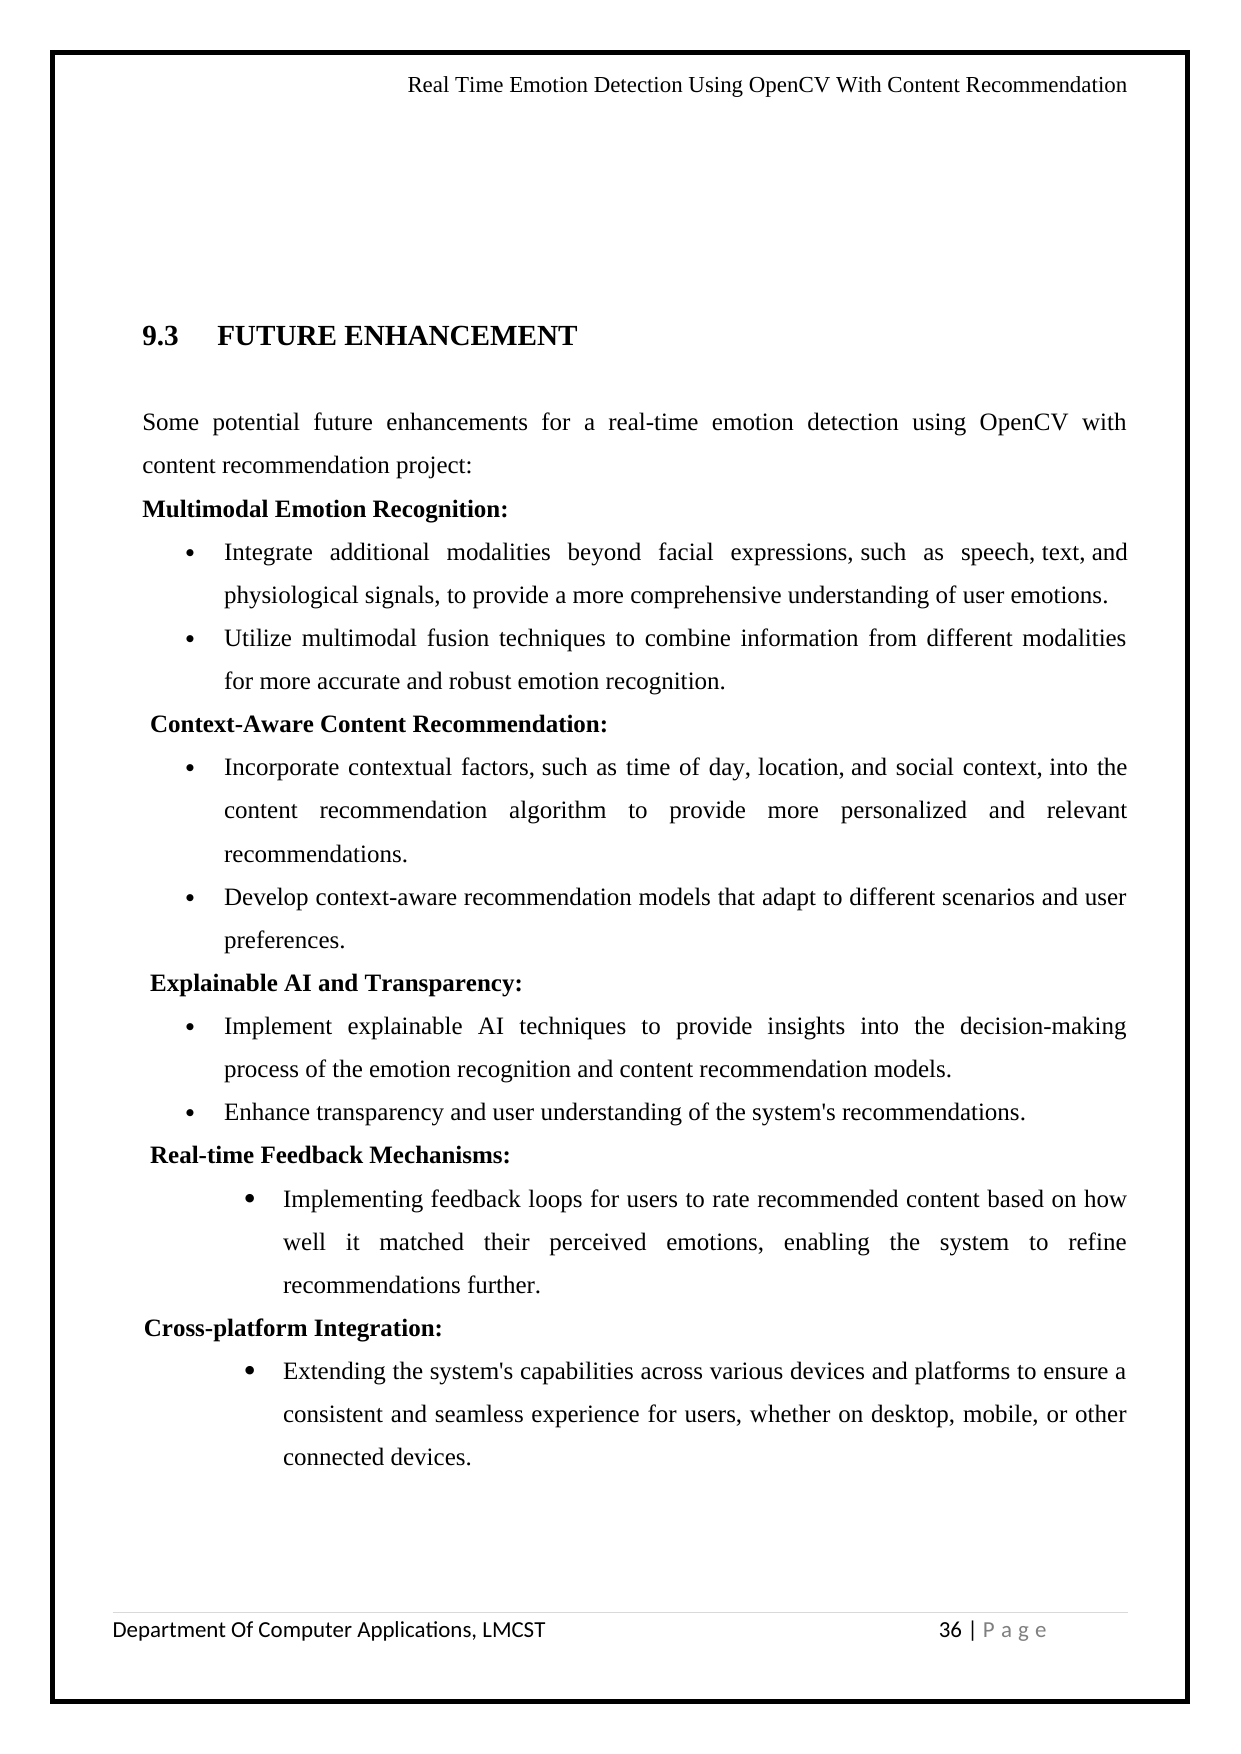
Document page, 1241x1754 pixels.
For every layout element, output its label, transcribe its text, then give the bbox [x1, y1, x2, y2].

list Implement explainable AI techniques to provide insights into the decision-making process of the emotion recognition and content recommendation models. [186, 1011, 1128, 1083]
list Incorporate contextual factors, such as time of day, location, and social context, into the content recommendation algorithm to provide more personalized and relevant recommendations. [186, 752, 1128, 867]
list Utilize multimodal fusion techniques to combine information from different modalities for more accurate and robust emotion recognition. [186, 623, 1128, 695]
list Integrate additional modalities beyond facial expressions, such as speech, text, and physiological signals, to provide a more comprehensive understanding of user emotions. [186, 537, 1128, 609]
text Cross-platform Integration: [112, 1313, 1128, 1342]
text Context-Aware Content Recommendation: [150, 709, 1128, 738]
text Explainable AI and Transparency: [150, 968, 1128, 997]
list FUTURE ENHANCEMENT [142, 318, 1128, 352]
text Multimodal Emotion Recognition: [142, 494, 1128, 522]
list Enhance transparency and user understanding of the system's recommendations. [186, 1097, 1128, 1126]
list Develop context-aware recommendation models that adapt to different scenarios and user preferences. [186, 882, 1128, 954]
list Extending the system's capabilities across various devices and platforms to ensure a consistent and seamless experience for users, whether on desktop, mobile, or other connected devices. [245, 1356, 1128, 1471]
list Implementing feedback loops for users to rate recommended content based on how well it matched their perceived emotions, enabling the system to refine recommendations further. [245, 1184, 1128, 1299]
text Some potential future enhancements for a real-time emotion detection using OpenCV with content recommendation project: [142, 407, 1128, 479]
text Real-time Feedback Mechanisms: [150, 1141, 1128, 1169]
